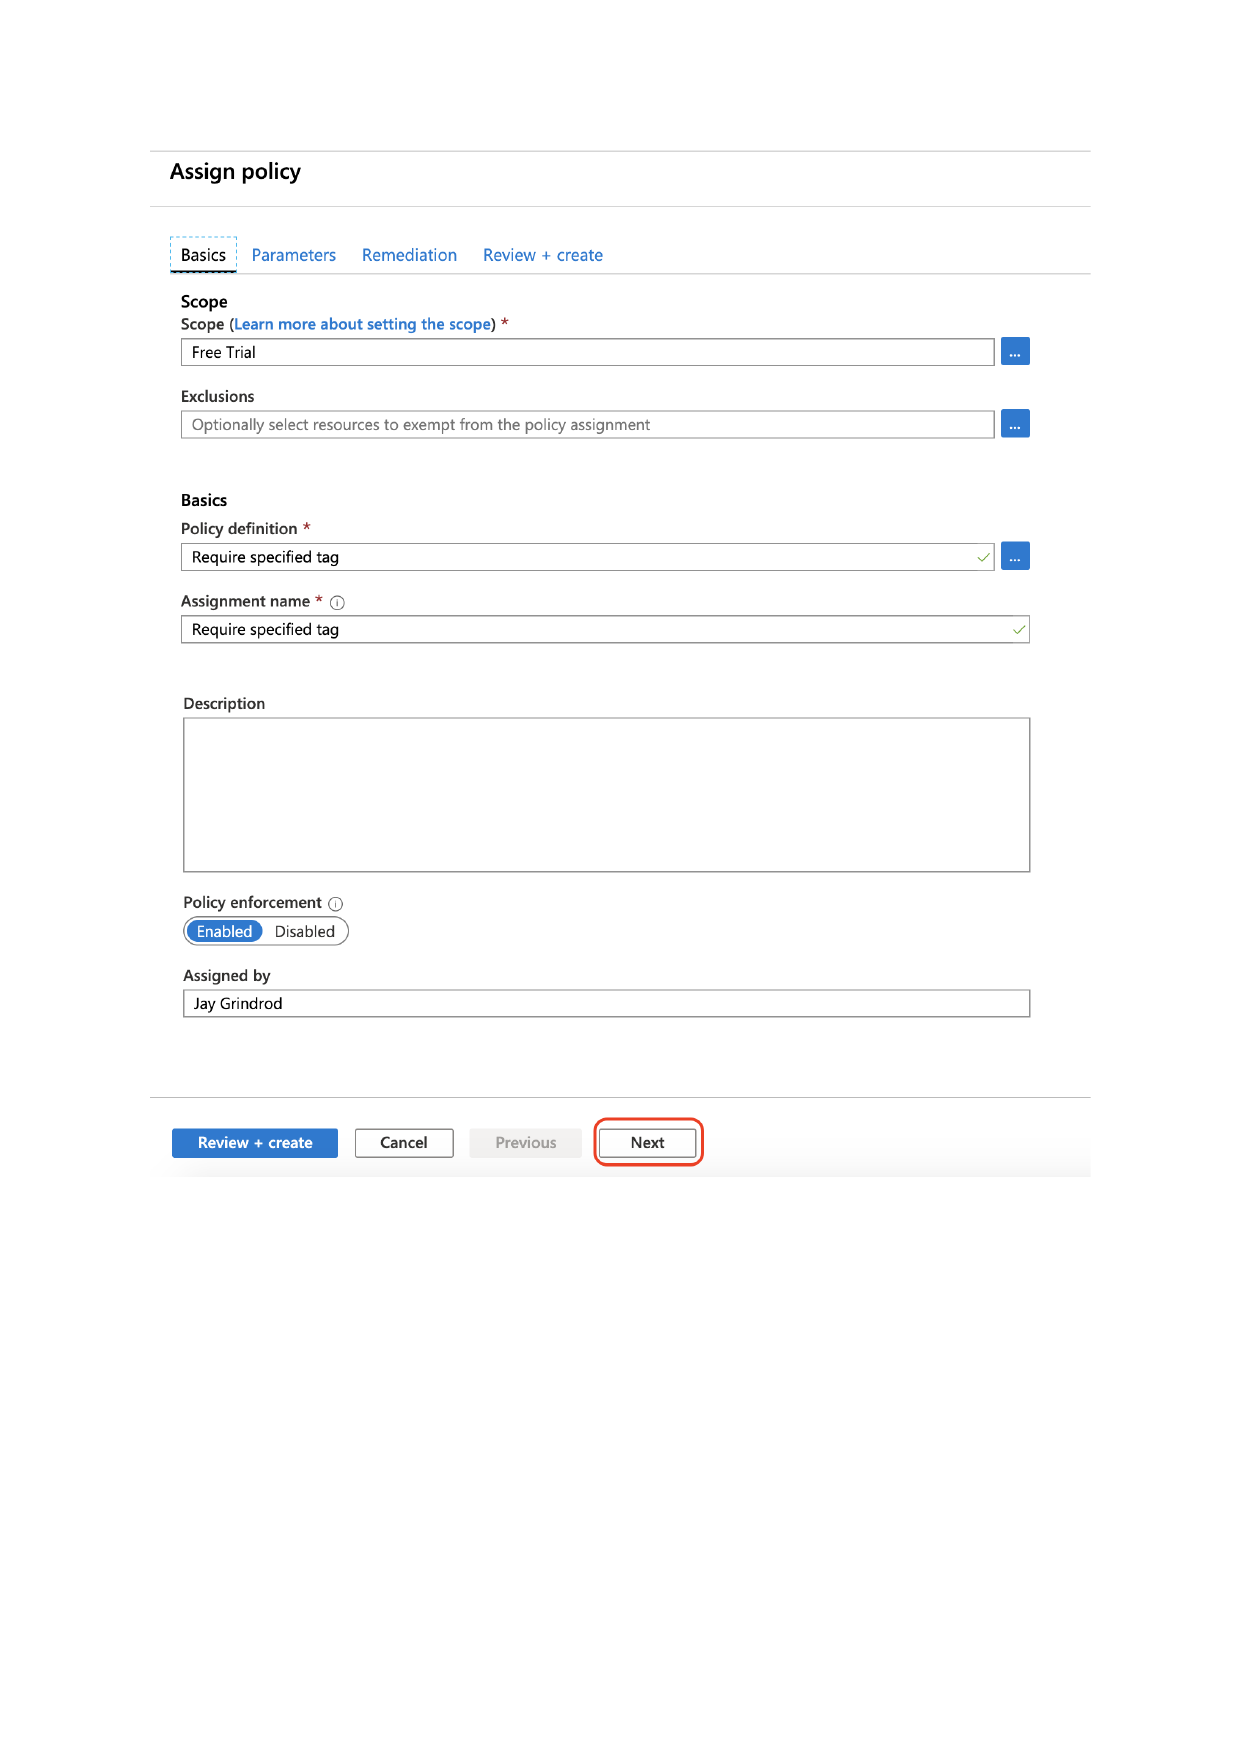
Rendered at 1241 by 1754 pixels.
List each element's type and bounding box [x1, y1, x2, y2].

picture [150, 150, 1091, 659]
picture [150, 683, 1091, 1177]
